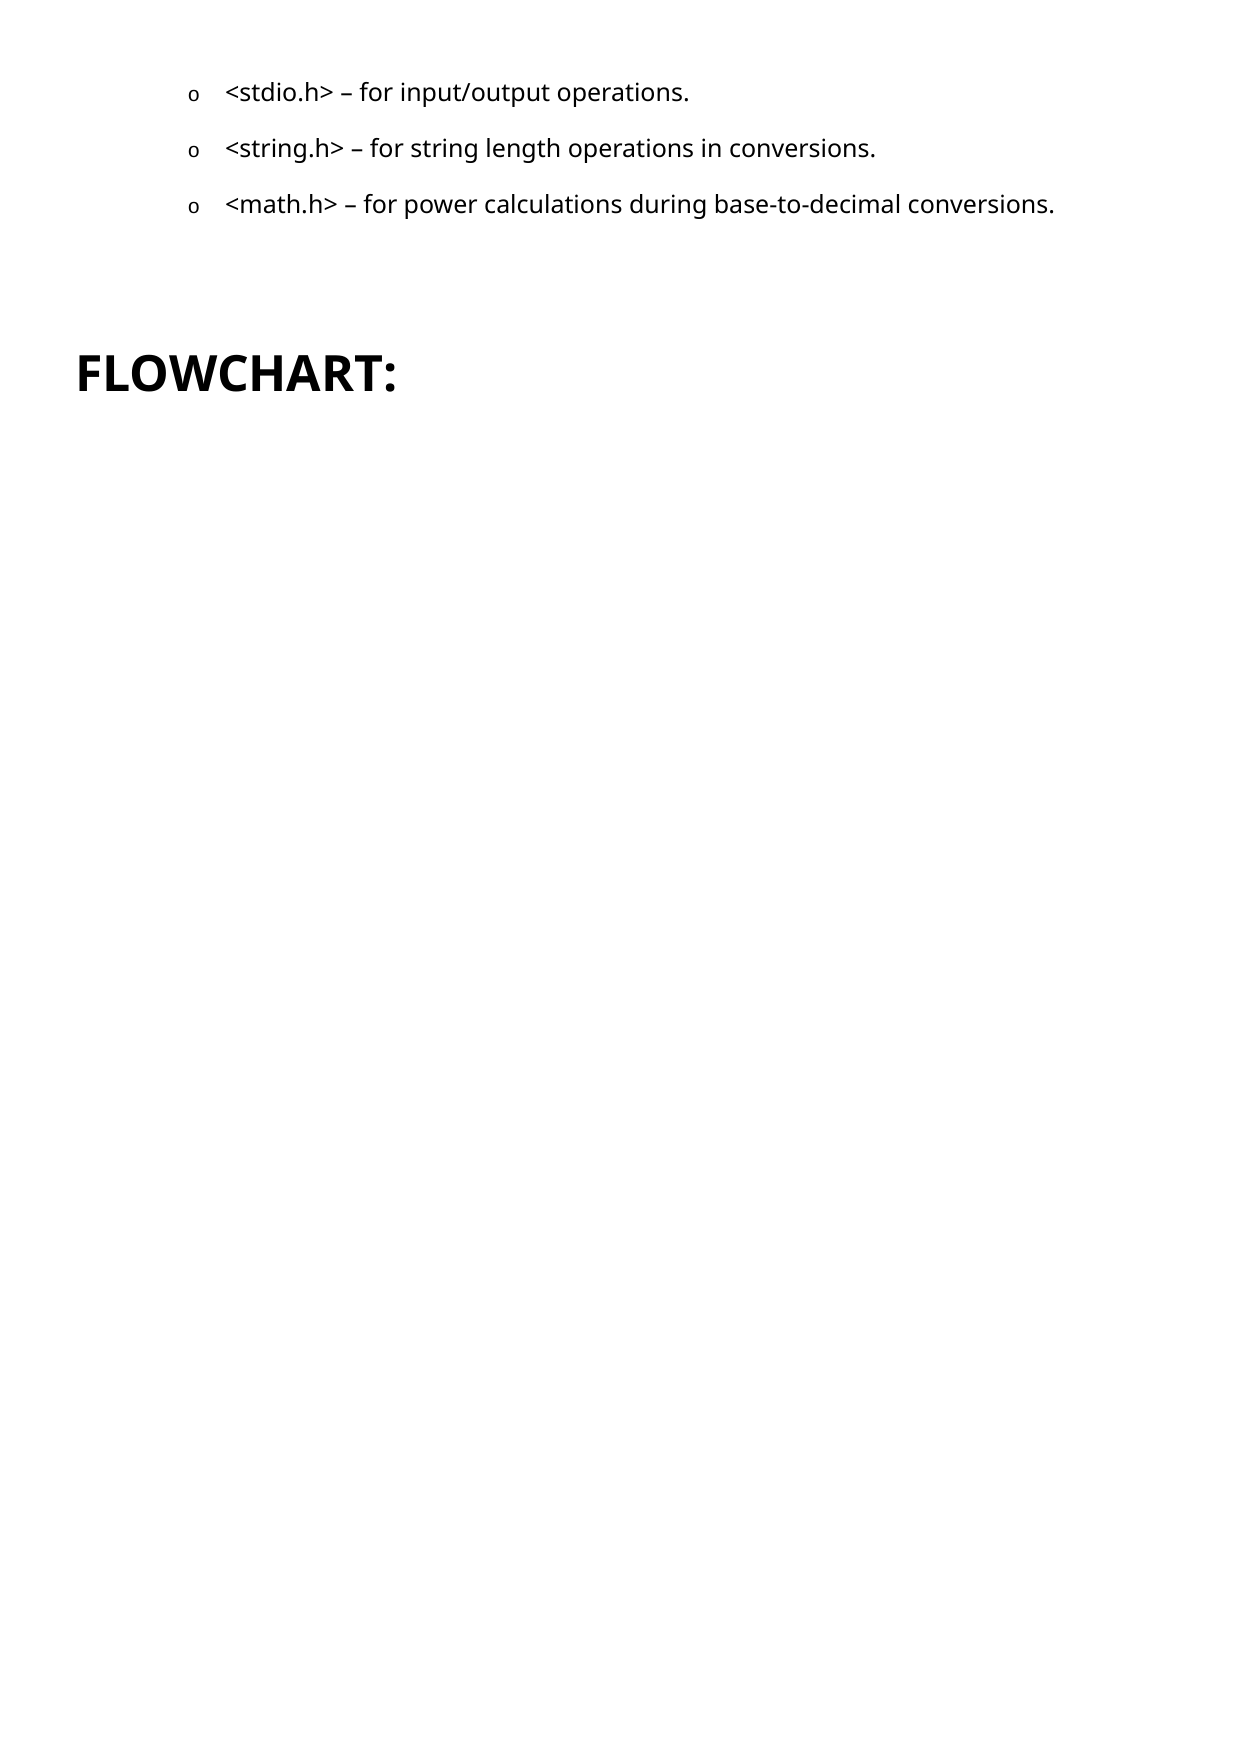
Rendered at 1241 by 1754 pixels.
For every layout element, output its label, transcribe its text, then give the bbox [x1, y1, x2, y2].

list <string.h> – for string length operations in conversions. [187, 131, 1165, 165]
list <stdio.h> – for input/output operations. [187, 75, 1165, 109]
text FLOWCHART: [75, 337, 1165, 406]
list <math.h> – for power calculations during base-to-decimal conversions. [187, 187, 1165, 221]
